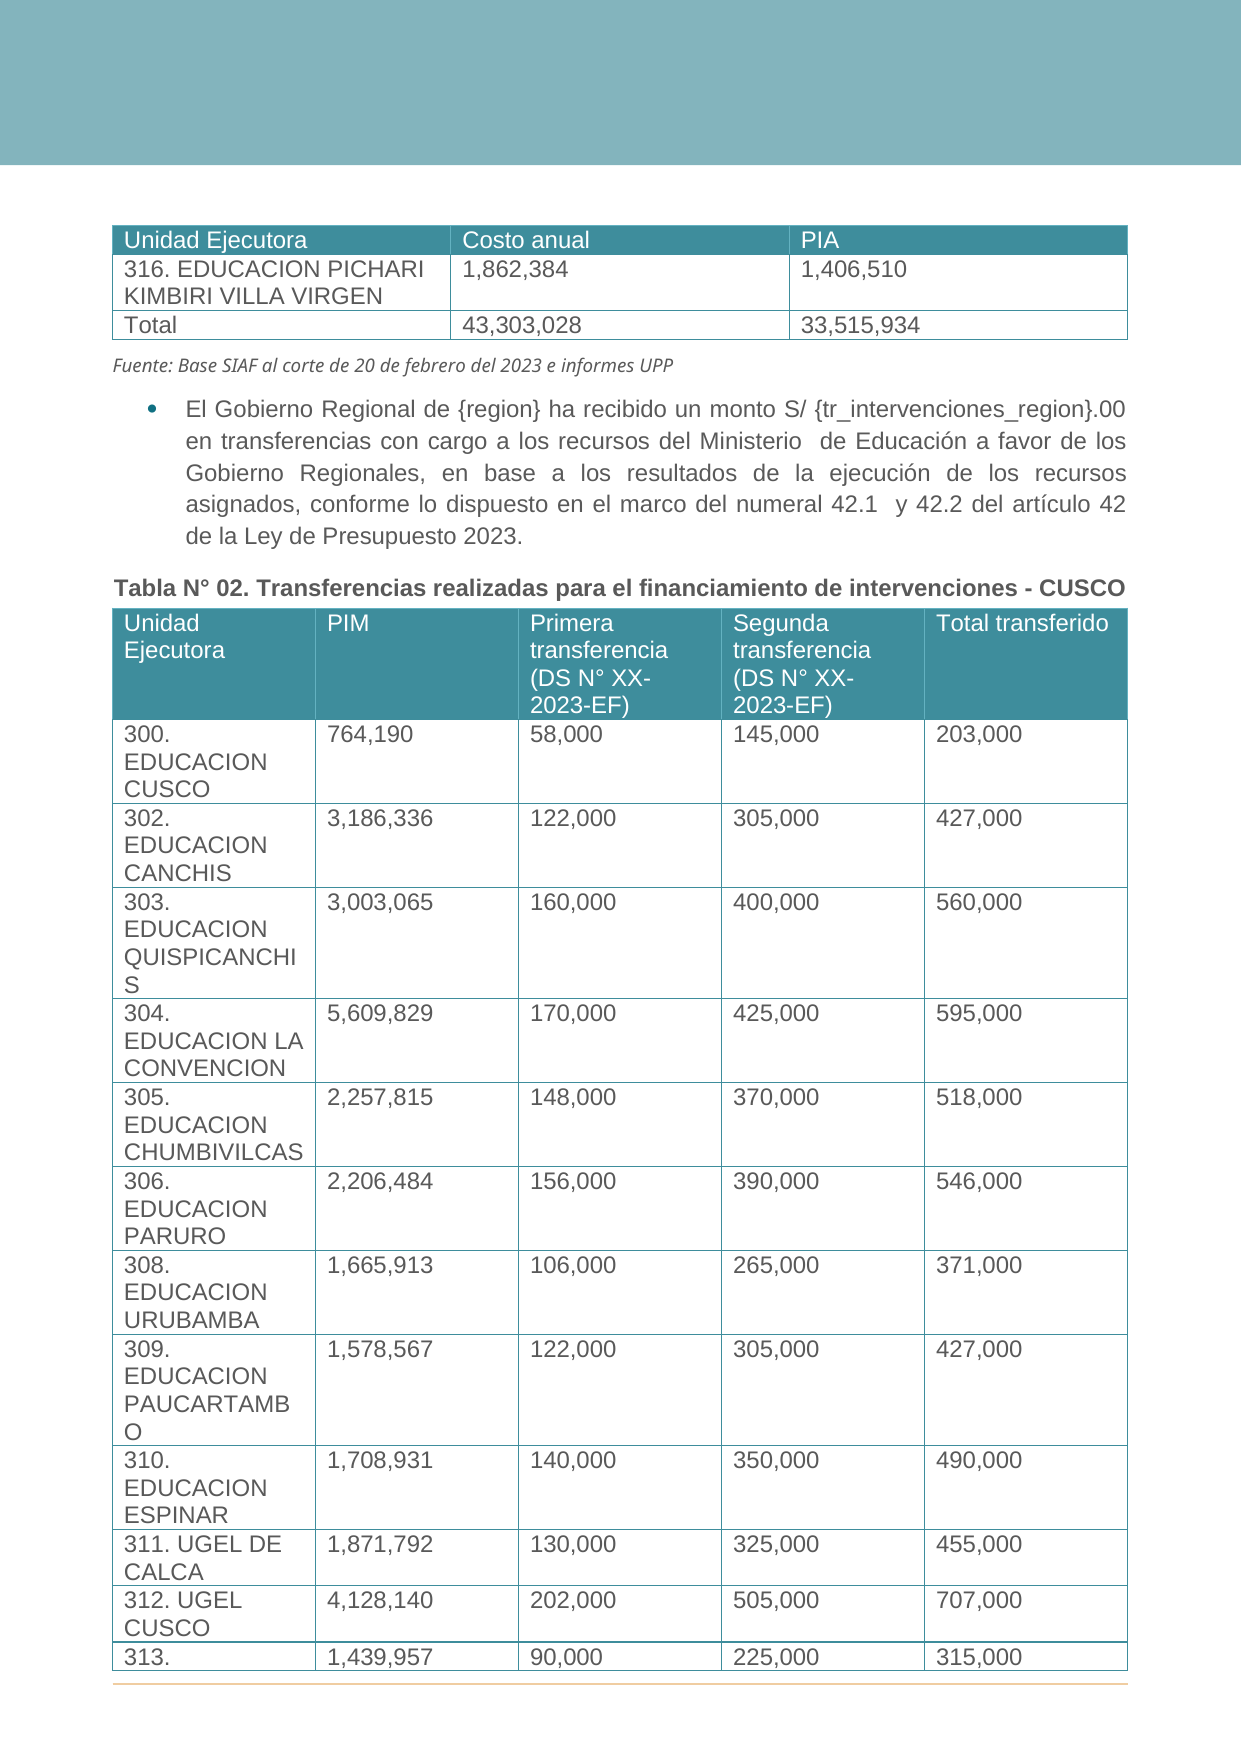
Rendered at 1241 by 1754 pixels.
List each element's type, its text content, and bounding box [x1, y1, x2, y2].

table_cell 303. EDUCACION QUISPICANCHIS [113, 888, 315, 998]
table_cell 106,000 [519, 1251, 721, 1333]
table_cell 90,000 [519, 1643, 721, 1670]
table_cell 202,000 [519, 1586, 721, 1641]
table_cell Total [113, 311, 450, 338]
table_cell 400,000 [722, 888, 924, 998]
table_cell 304. EDUCACION LA CONVENCION [113, 999, 315, 1082]
table_cell 1,439,957 [316, 1643, 518, 1670]
text Fuente: Base SIAF al corte de 20 de febrero del 2023 e informes UPP [112, 352, 1128, 378]
table_cell 309. EDUCACION PAUCARTAMBO [113, 1335, 315, 1445]
table_cell 33,515,934 [790, 311, 1127, 338]
table_cell 427,000 [925, 1335, 1127, 1445]
table_cell 425,000 [722, 999, 924, 1082]
table_cell 390,000 [722, 1167, 924, 1250]
table_cell 505,000 [722, 1586, 924, 1641]
table_cell 310. EDUCACION ESPINAR [113, 1446, 315, 1529]
table_cell 371,000 [925, 1251, 1127, 1333]
table_cell 350,000 [722, 1446, 924, 1529]
table_cell 302. EDUCACION CANCHIS [113, 804, 315, 887]
table_cell 311. UGEL DE CALCA [113, 1530, 315, 1585]
table_header Costo anual [451, 226, 789, 254]
table_cell 203,000 [925, 720, 1127, 803]
table_cell 306. EDUCACION PARURO [113, 1167, 315, 1250]
table_cell 170,000 [519, 999, 721, 1082]
table_cell 1,665,913 [316, 1251, 518, 1333]
table_cell 225,000 [722, 1643, 924, 1670]
table_cell 58,000 [519, 720, 721, 803]
table_cell 707,000 [925, 1586, 1127, 1641]
text Tabla N° 02. Transferencias realizadas para el financiamiento de intervenciones - CUSCO [112, 574, 1128, 602]
table_cell 316. EDUCACION PICHARI KIMBIRI VILLA VIRGEN [113, 255, 450, 310]
table_header PIA [790, 226, 1127, 254]
table_cell 3,003,065 [316, 888, 518, 998]
table_cell 3,186,336 [316, 804, 518, 887]
table_cell 1,708,931 [316, 1446, 518, 1529]
table_cell 595,000 [925, 999, 1127, 1082]
table_cell 156,000 [519, 1167, 721, 1250]
table_cell 305,000 [722, 804, 924, 887]
table_cell 1,871,792 [316, 1530, 518, 1585]
table_cell 455,000 [925, 1530, 1127, 1585]
table_cell 4,128,140 [316, 1586, 518, 1641]
table_header Unidad Ejecutora [113, 226, 450, 254]
table_header Segunda transferencia (DS N° XX-2023-EF) [722, 609, 924, 719]
list El Gobierno Regional de {region} ha recibido un monto S/ {tr_intervenciones_region}.00 en transferencias con cargo a los recursos del Ministerio de Educación a favor de los Gobierno Regionales, en base a los resultados de la ejecución de los recursos asignados, conforme lo dispuesto en el marco del numeral 42.1 y 42.2 del artículo 42 de la Ley de Presupuesto 2023. [148, 395, 1128, 549]
table_cell 145,000 [722, 720, 924, 803]
table_cell 490,000 [925, 1446, 1127, 1529]
table_cell 43,303,028 [451, 311, 789, 338]
table_header Primera transferencia (DS N° XX-2023-EF) [519, 609, 721, 719]
table_header Unidad Ejecutora [113, 609, 315, 719]
table_cell 312. UGEL CUSCO [113, 1586, 315, 1641]
table_cell 160,000 [519, 888, 721, 998]
table_cell 2,257,815 [316, 1083, 518, 1166]
table_cell 130,000 [519, 1530, 721, 1585]
table_cell 1,578,567 [316, 1335, 518, 1445]
table_cell 1,406,510 [790, 255, 1127, 310]
table_header PIM [316, 609, 518, 719]
table_cell 2,206,484 [316, 1167, 518, 1250]
table_cell 122,000 [519, 1335, 721, 1445]
table_cell 300. EDUCACION CUSCO [113, 720, 315, 803]
table_cell 764,190 [316, 720, 518, 803]
table_cell 518,000 [925, 1083, 1127, 1166]
table_cell 427,000 [925, 804, 1127, 887]
table_cell 560,000 [925, 888, 1127, 998]
table_cell 308. EDUCACION URUBAMBA [113, 1251, 315, 1333]
table_cell 1,862,384 [451, 255, 789, 310]
table_header Total transferido [925, 609, 1127, 719]
table_cell 140,000 [519, 1446, 721, 1529]
table_cell 265,000 [722, 1251, 924, 1333]
table_cell 315,000 [925, 1643, 1127, 1670]
table_cell 122,000 [519, 804, 721, 887]
table_cell 546,000 [925, 1167, 1127, 1250]
table_cell 370,000 [722, 1083, 924, 1166]
table_cell 305,000 [722, 1335, 924, 1445]
table_cell 305. EDUCACION CHUMBIVILCAS [113, 1083, 315, 1166]
table_cell 148,000 [519, 1083, 721, 1166]
table_cell 325,000 [722, 1530, 924, 1585]
table_cell 5,609,829 [316, 999, 518, 1082]
table_cell 313. EDUCACION CANAS [113, 1643, 315, 1670]
